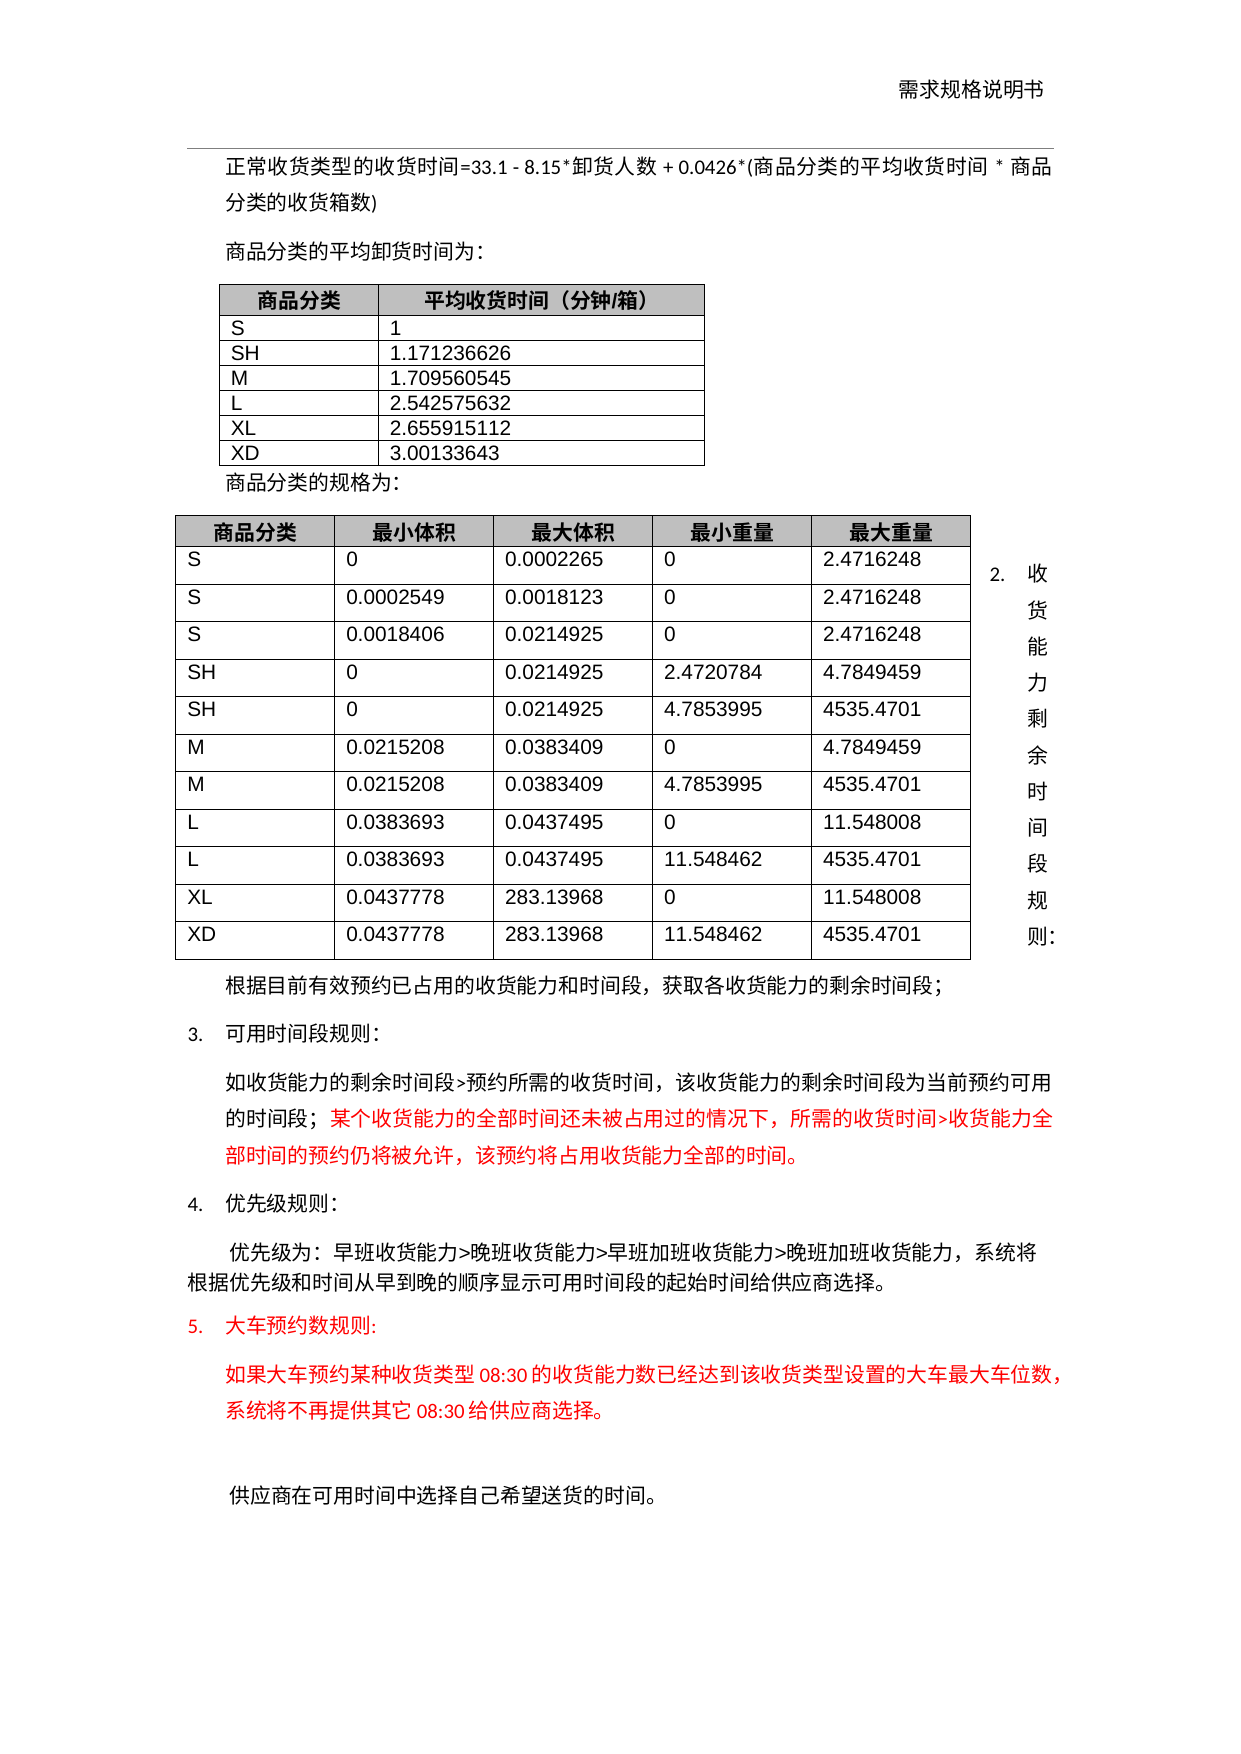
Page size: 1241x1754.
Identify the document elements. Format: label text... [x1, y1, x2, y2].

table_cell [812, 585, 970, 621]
text 根据目前有效预约已占用的收货能力和时间段，获取各收货能力的剩余时间段； [225, 969, 1053, 999]
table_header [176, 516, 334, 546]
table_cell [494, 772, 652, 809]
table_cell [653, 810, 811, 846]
text 商品分类的平均卸货时间为： [225, 235, 1053, 265]
list 大车预约数规则: [187, 1309, 1053, 1339]
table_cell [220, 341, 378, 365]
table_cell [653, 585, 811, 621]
list 可用时间段规则： [187, 1018, 1053, 1048]
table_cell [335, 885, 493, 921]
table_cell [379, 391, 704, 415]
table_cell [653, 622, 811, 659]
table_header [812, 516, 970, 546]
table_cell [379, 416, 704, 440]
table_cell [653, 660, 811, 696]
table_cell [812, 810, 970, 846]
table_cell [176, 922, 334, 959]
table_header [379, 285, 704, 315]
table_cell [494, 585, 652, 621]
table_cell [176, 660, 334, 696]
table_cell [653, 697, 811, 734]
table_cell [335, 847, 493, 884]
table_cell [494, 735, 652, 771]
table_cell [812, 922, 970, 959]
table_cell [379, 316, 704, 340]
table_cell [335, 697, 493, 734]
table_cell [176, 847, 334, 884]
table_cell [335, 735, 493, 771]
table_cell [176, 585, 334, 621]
text 商品分类的规格为： [225, 466, 1053, 496]
list 优先级规则： [187, 1188, 1053, 1218]
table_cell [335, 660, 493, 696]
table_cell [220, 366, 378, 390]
text 如果大车预约某种收货类型08:30的收货能力数已经达到该收货类型设置的大车最大车位数，系统将不再提供其它08:30给供应商选择。 [225, 1358, 1053, 1424]
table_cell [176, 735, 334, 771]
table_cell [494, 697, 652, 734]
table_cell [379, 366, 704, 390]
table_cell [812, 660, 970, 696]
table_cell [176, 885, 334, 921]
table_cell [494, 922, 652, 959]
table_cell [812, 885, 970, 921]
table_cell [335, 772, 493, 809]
text 供应商在可用时间中选择自己希望送货的时间。 [187, 1479, 1053, 1510]
text 如收货能力的剩余时间段>预约所需的收货时间，该收货能力的剩余时间段为当前预约可用的时间段；某个收货能力的全部时间还未被占用过的情况下，所需的收货时间>收货能力全部时间的预约仍将被允许，该预约将占用收货能力全部的时间。 [225, 1066, 1053, 1169]
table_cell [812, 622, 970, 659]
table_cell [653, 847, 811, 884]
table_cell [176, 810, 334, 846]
list 收货能力剩余时间段规则： [971, 558, 1053, 950]
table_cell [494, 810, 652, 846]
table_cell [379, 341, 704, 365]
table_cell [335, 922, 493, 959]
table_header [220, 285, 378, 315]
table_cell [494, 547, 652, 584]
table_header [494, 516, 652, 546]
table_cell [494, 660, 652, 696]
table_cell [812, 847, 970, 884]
text 优先级为：早班收货能力>晚班收货能力>早班加班收货能力>晚班加班收货能力，系统将根据优先级和时间从早到晚的顺序显示可用时间段的起始时间给供应商选择。 [187, 1236, 1053, 1297]
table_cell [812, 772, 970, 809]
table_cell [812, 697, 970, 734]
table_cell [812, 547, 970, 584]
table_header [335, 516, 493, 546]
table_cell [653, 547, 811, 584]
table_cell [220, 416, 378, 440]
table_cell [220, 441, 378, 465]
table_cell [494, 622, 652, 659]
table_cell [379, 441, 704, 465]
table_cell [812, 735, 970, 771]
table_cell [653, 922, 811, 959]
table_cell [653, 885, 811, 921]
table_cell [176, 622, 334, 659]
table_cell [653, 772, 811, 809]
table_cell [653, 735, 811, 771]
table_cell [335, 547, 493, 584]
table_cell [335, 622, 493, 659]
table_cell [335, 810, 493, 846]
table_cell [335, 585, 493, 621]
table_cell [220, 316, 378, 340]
text 正常收货类型的收货时间=33.1 - 8.15*卸货人数 + 0.0426*(商品分类的平均收货时间 * 商品分类的收货箱数) [225, 150, 1053, 216]
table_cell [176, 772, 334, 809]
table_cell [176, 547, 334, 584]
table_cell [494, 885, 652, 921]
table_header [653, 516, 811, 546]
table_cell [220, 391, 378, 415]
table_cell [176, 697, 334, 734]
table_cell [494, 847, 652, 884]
